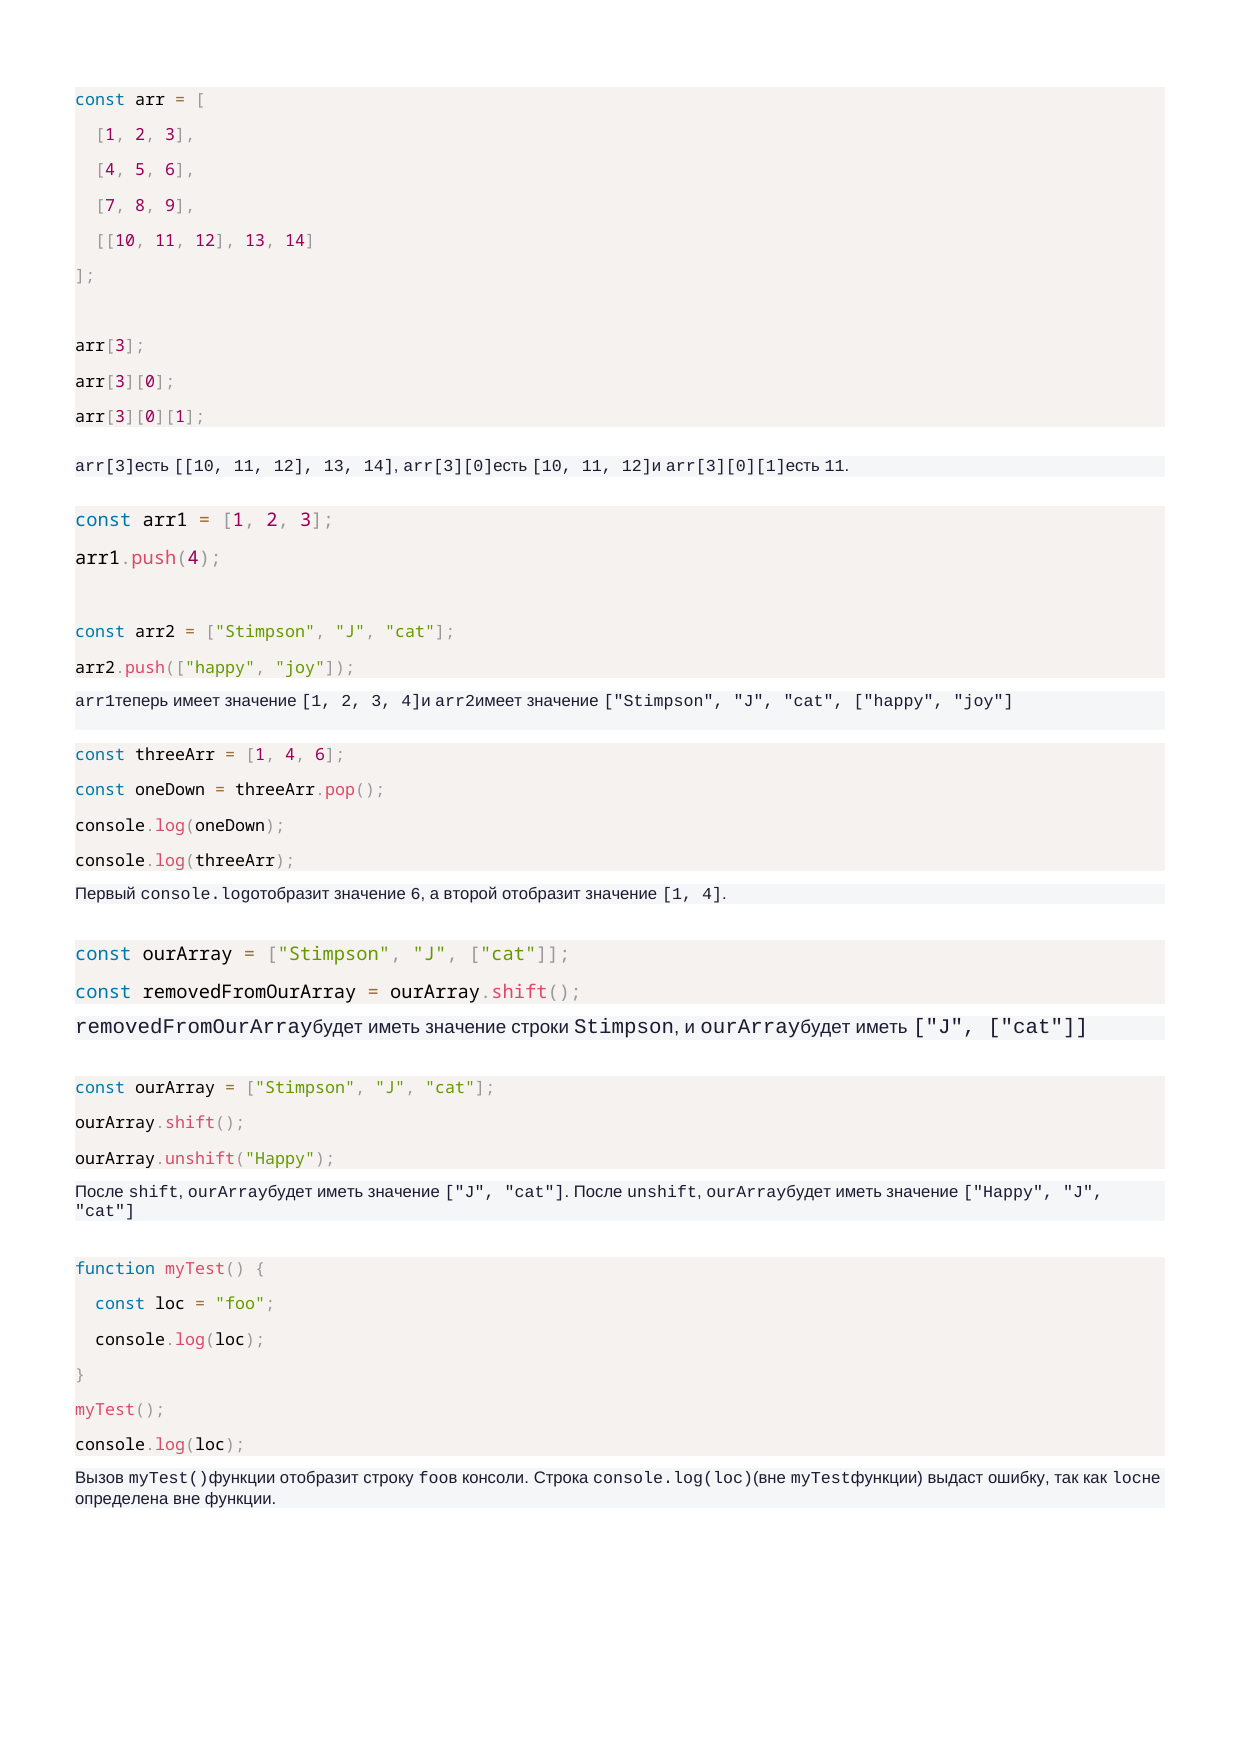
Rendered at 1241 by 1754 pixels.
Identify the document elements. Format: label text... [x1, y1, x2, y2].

text } [75, 1362, 1165, 1385]
text const ourArray = ["Stimpson", "J", ["cat"]]; [75, 940, 1165, 966]
text [[10, 11, 12], 13, 14] [75, 228, 1165, 251]
text console.log(threeArr); [75, 848, 1165, 871]
text console.log(loc); [75, 1327, 1165, 1350]
text arr[3][0][1]; [75, 404, 1165, 427]
text [1, 2, 3], [75, 123, 1165, 145]
text [4, 5, 6], [75, 158, 1165, 181]
text const oneDown = threeArr.pop(); [75, 778, 1165, 801]
text removedFromOurArrayбудет иметь значение строки Stimpson, и ourArrayбудет иметь ["J", ["cat"]] [75, 1016, 1165, 1040]
text const arr1 = [1, 2, 3]; [75, 506, 1165, 532]
text arr[3]есть [[10, 11, 12], 13, 14], arr[3][0]есть [10, 11, 12]и arr[3][0][1]есть 11. [75, 456, 1165, 477]
text myTest(); [75, 1398, 1165, 1420]
text ourArray.unshift("Happy"); [75, 1146, 1165, 1169]
text const loc = "foo"; [75, 1292, 1165, 1315]
text arr[3][0]; [75, 369, 1165, 392]
text const arr2 = ["Stimpson", "J", "cat"]; [75, 620, 1165, 643]
text ourArray.shift(); [75, 1111, 1165, 1134]
text const threeArr = [1, 4, 6]; [75, 743, 1165, 766]
text console.log(loc); [75, 1433, 1165, 1456]
text function myTest() { [75, 1257, 1165, 1279]
text Вызов myTest()функции отобразит строку fooв консоли. Строка console.log(loc)(вне myTestфункции) выдаст ошибку, так как locне определена вне функции. [75, 1468, 1165, 1508]
text Первый console.logотобразит значение 6, а второй отобразит значение [1, 4]. [75, 884, 1165, 904]
text console.log(oneDown); [75, 813, 1165, 836]
text После shift, ourArrayбудет иметь значение ["J", "cat"]. После unshift, ourArrayбудет иметь значение ["Happy", "J", "cat"] [75, 1181, 1165, 1221]
text ]; [75, 263, 1165, 286]
text const ourArray = ["Stimpson", "J", "cat"]; [75, 1076, 1165, 1098]
text arr[3]; [75, 334, 1165, 357]
text arr1теперь имеет значение [1, 2, 3, 4]и arr2имеет значение ["Stimpson", "J", "cat", ["happy", "joy"] [75, 691, 1165, 711]
text [7, 8, 9], [75, 193, 1165, 216]
text arr1.push(4); [75, 544, 1165, 569]
text arr2.push(["happy", "joy"]); [75, 655, 1165, 678]
text const arr = [ [75, 87, 1165, 110]
text const removedFromOurArray = ourArray.shift(); [75, 978, 1165, 1004]
